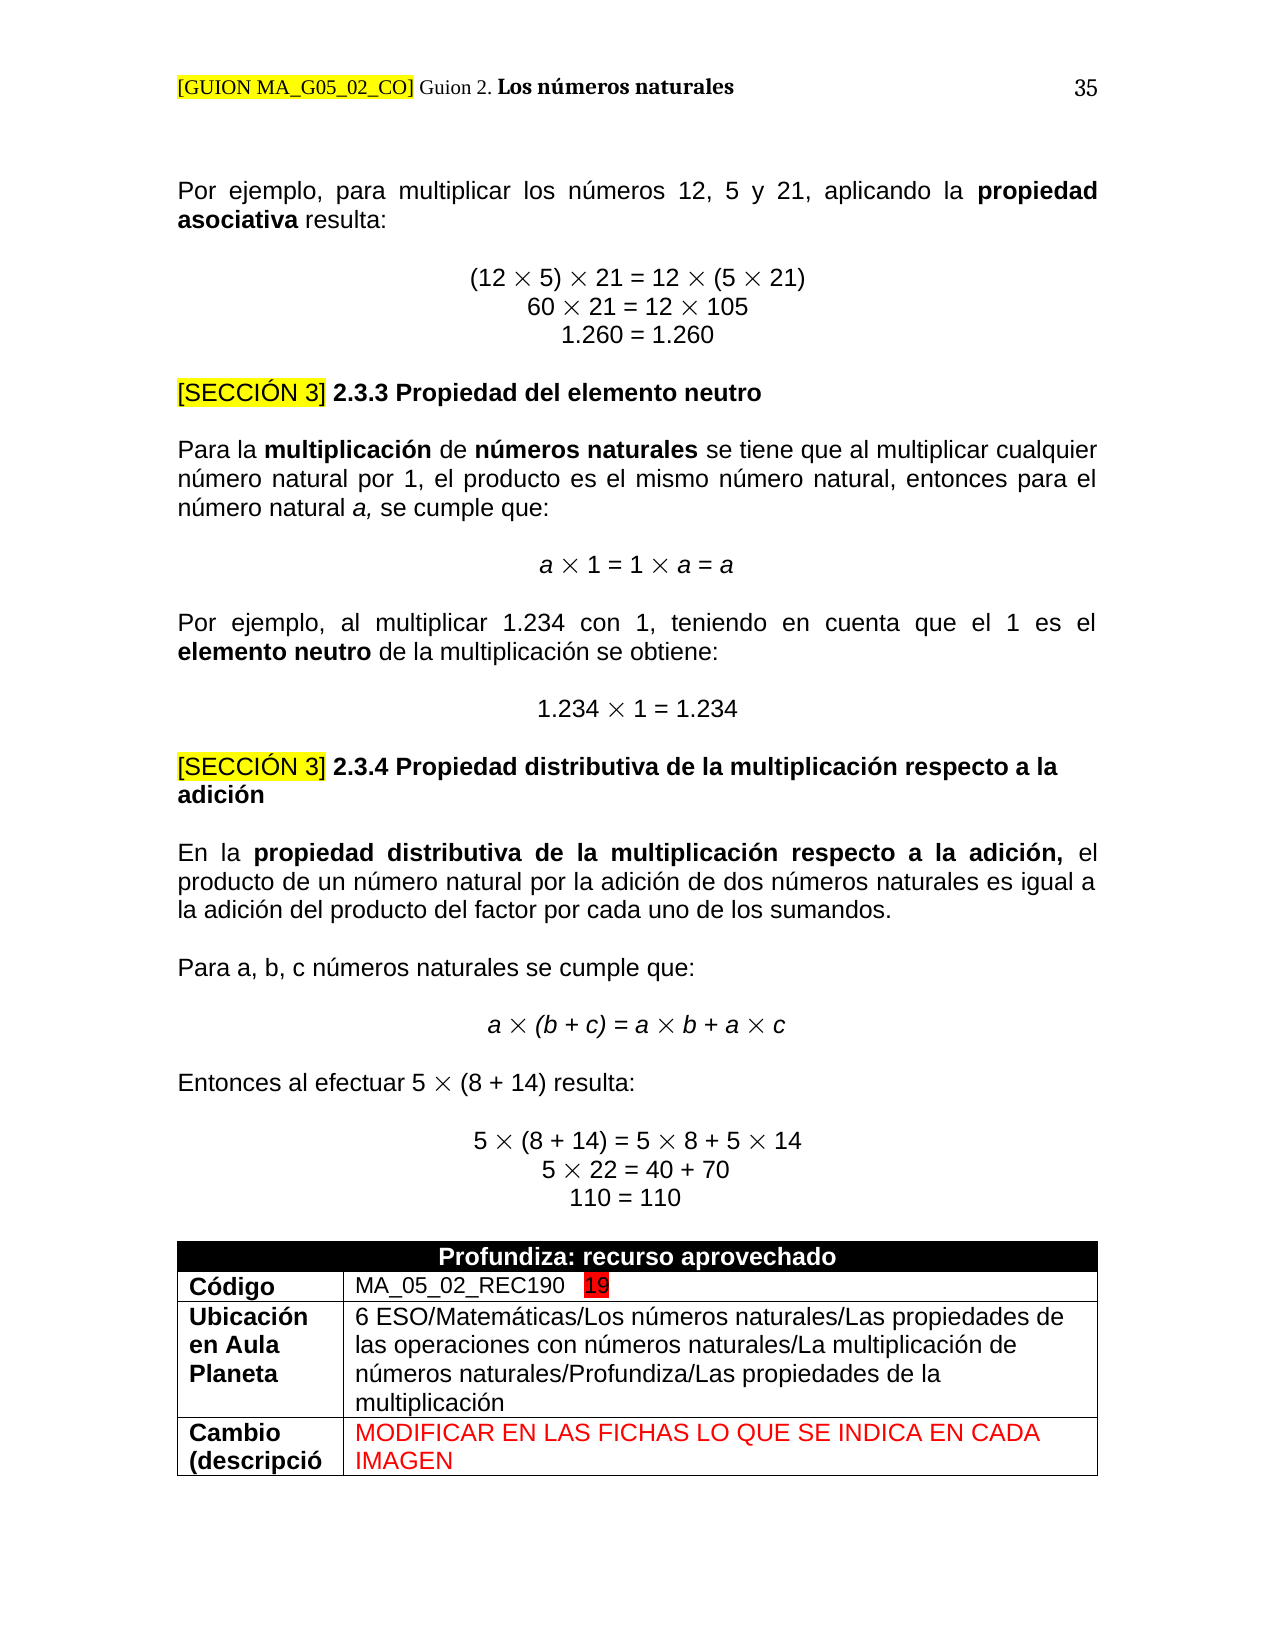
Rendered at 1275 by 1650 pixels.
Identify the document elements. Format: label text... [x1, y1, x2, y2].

text 1.234 1 = 1.234 [177, 694, 1098, 723]
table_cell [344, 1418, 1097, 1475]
text (12 5) 21 = 12 (5 21) [177, 263, 1098, 291]
table_header Profundiza: recurso aprovechado [178, 1242, 1097, 1271]
table_cell Ubicación en Aula Planeta [178, 1302, 343, 1417]
text 1.260 = 1.260 [177, 320, 1098, 349]
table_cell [178, 1418, 343, 1475]
text En la propiedad distributiva de la multiplicación respecto a la adición, el producto de un número natural por la adición de dos números naturales es igual a la adición del producto del factor por cada uno de los sumandos. [177, 838, 1098, 924]
text Para la multiplicación de números naturales se tiene que al multiplicar cualquier número natural por 1, el producto es el mismo número natural, entonces para el número natural a, se cumple que: [177, 435, 1098, 522]
text a 1 = 1 a = a [177, 550, 1098, 579]
table_cell Código [178, 1272, 343, 1301]
text Entonces al efectuar 5 (8 + 14) resulta: [177, 1068, 1098, 1097]
table_cell 6 ESO/Matemáticas/Los números naturales/Las propiedades de las operaciones con números naturales/La multiplicación de números naturales/Profundiza/Las propiedades de la multiplicación [344, 1302, 1097, 1417]
text Por ejemplo, al multiplicar 1.234 con 1, teniendo en cuenta que el 1 es el elemento neutro de la multiplicación se obtiene: [177, 608, 1098, 665]
text a (b + c) = a b + a c [177, 1011, 1098, 1039]
text Por ejemplo, para multiplicar los números 12, 5 y 21, aplicando la propiedad asociativa resulta: [177, 176, 1098, 234]
text 5 (8 + 14) = 5 8 + 5 14 [177, 1126, 1098, 1154]
text 60 21 = 12 105 [177, 291, 1098, 320]
text 110 = 110 [398, 1183, 1098, 1212]
text [SECCIÓN 3] 2.3.4 Propiedad distributiva de la multiplicación respecto a la adición [177, 752, 1098, 809]
table_cell MA_05_02_REC190 19 [344, 1272, 1097, 1301]
text [SECCIÓN 3] 2.3.3 Propiedad del elemento neutro [326, 378, 1098, 407]
text 5 22 = 40 + 70 [472, 1154, 1098, 1183]
text Para a, b, c números naturales se cumple que: [177, 953, 1098, 982]
